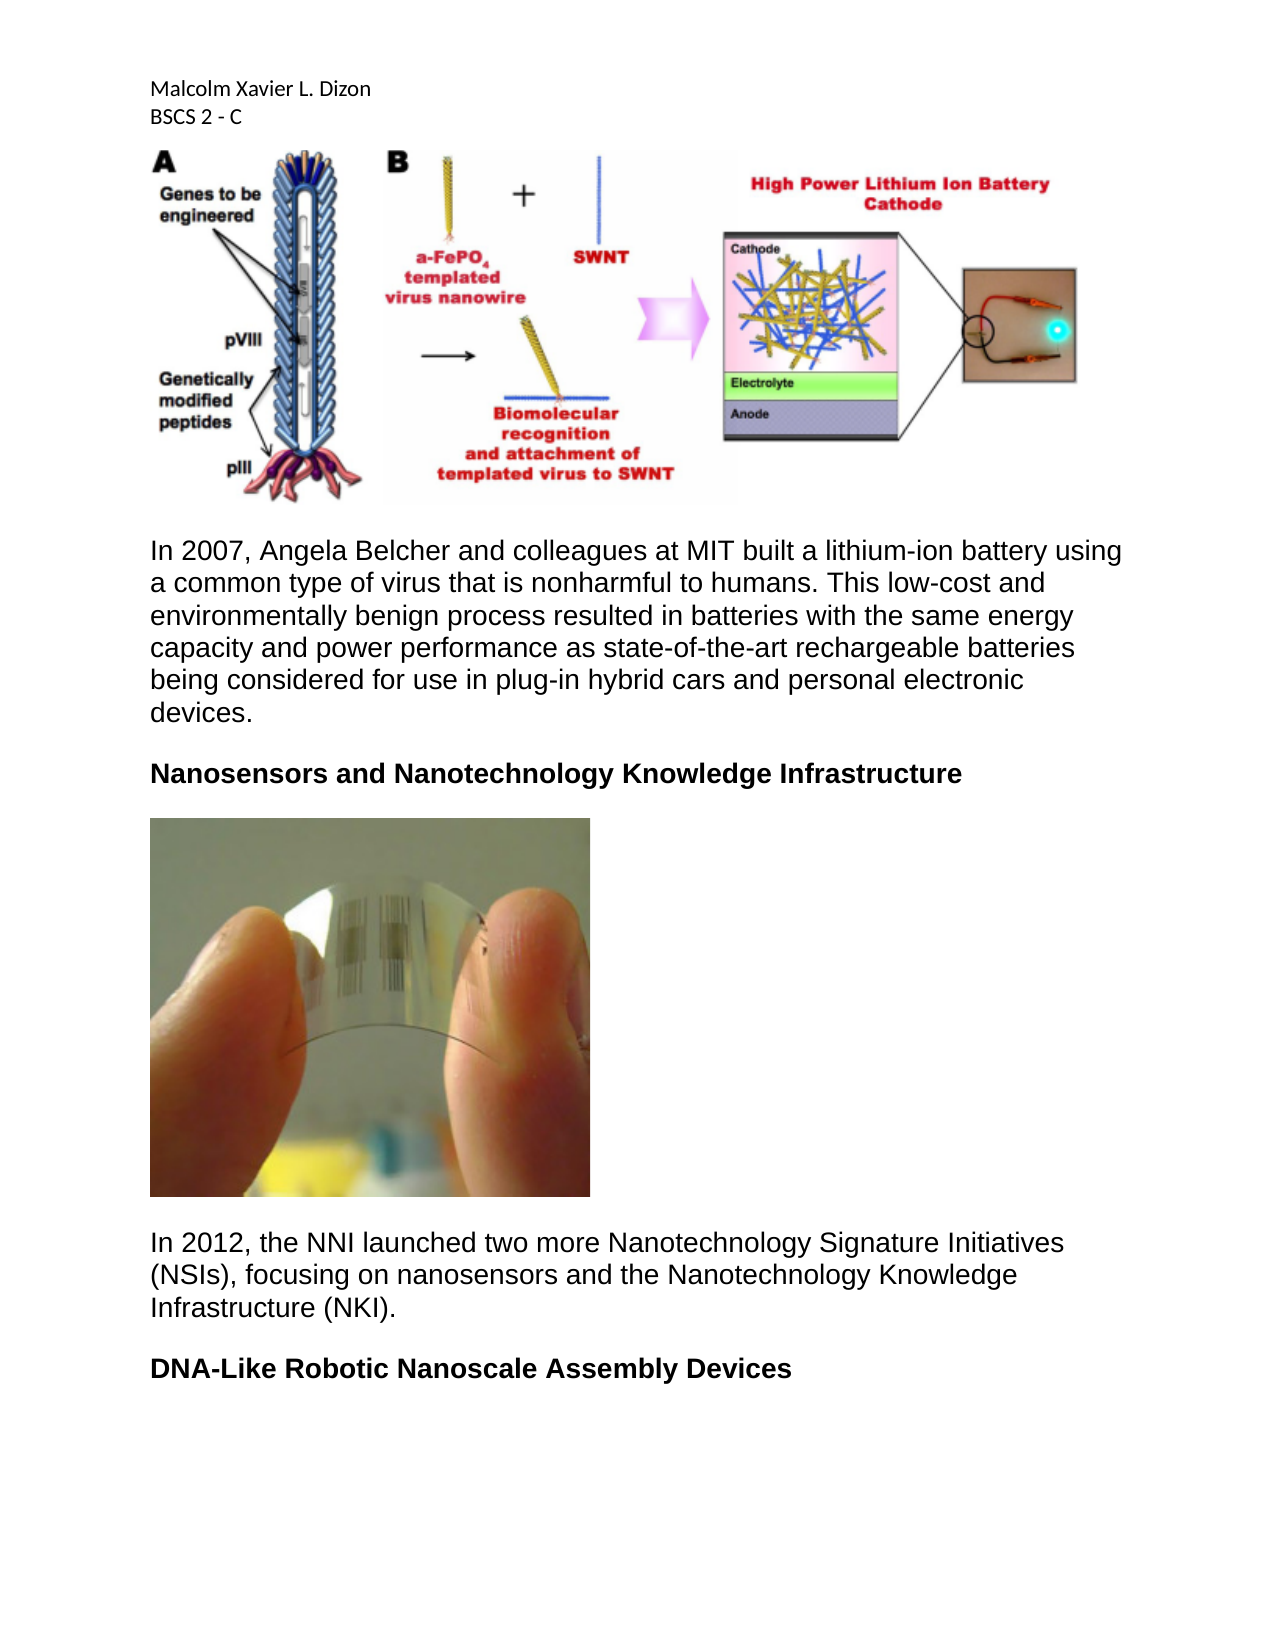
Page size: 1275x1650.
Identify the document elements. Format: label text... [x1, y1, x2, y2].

text In 2007, Angela Belcher and colleagues at MIT built a lithium-ion battery using a common type of virus that is nonharmful to humans. This low-cost and environmentally benign process resulted in batteries with the same energy capacity and power performance as state-of-the-art rechargeable batteries being considered for use in plug-in hybrid cars and personal electronic devices. [150, 534, 1125, 728]
picture [150, 150, 1087, 505]
text Nanosensors and Nanotechnology Knowledge Infrastructure [150, 757, 1125, 790]
text In 2012, the NNI launched two more Nanotechnology Signature Initiatives (NSIs), focusing on nanosensors and the Nanotechnology Knowledge Infrastructure (NKI). [150, 1226, 1125, 1323]
picture [150, 818, 591, 1197]
text DNA-Like Robotic Nanoscale Assembly Devices [150, 1352, 1125, 1385]
